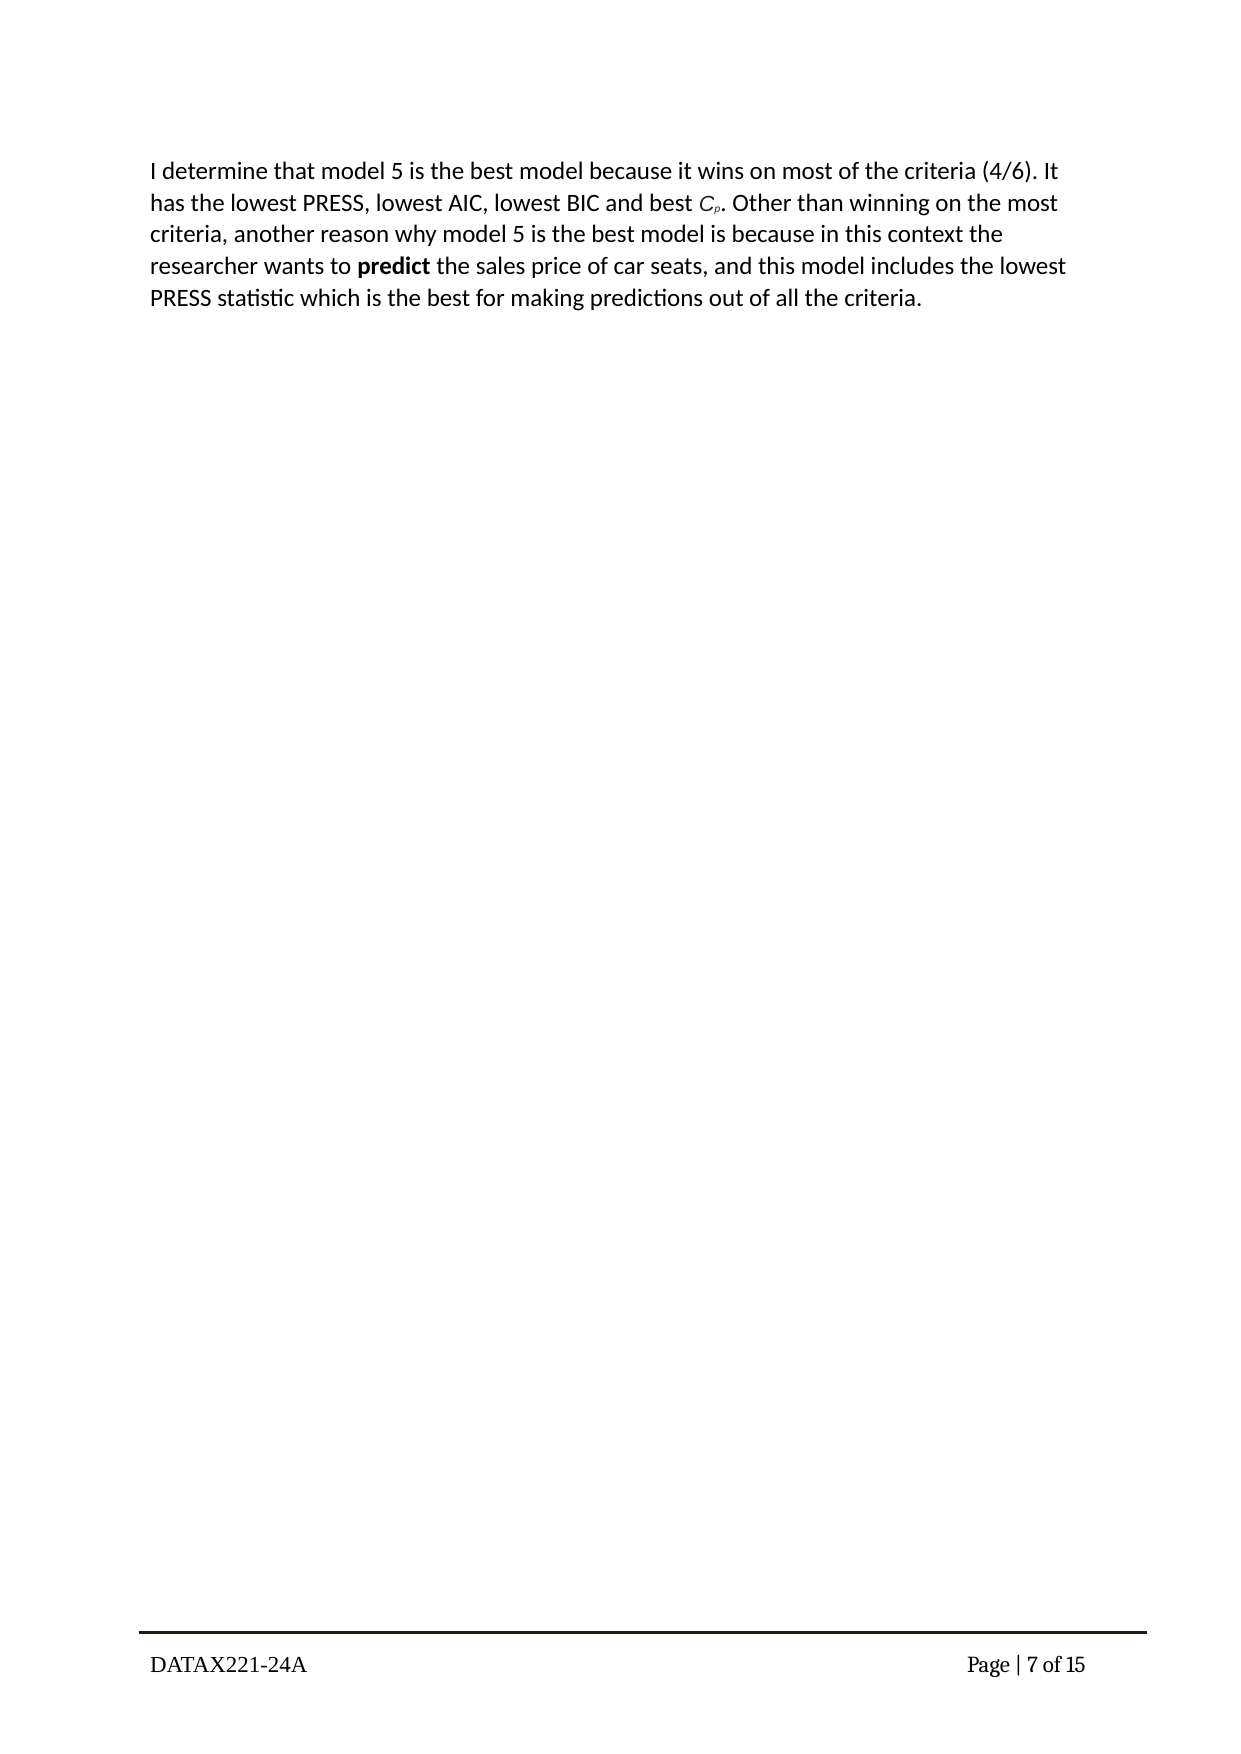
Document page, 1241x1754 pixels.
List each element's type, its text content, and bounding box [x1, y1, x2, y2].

text I determine that model 5 is the best model because it wins on most of the criteria (4/6). It has the lowest PRESS, lowest AIC, lowest BIC and best Cp. Other than winning on the most criteria, another reason why model 5 is the best model is because in this context the researcher wants to predict the sales price of car seats, and this model includes the lowest PRESS statistic which is the best for making predictions out of all the criteria. [150, 155, 1090, 312]
